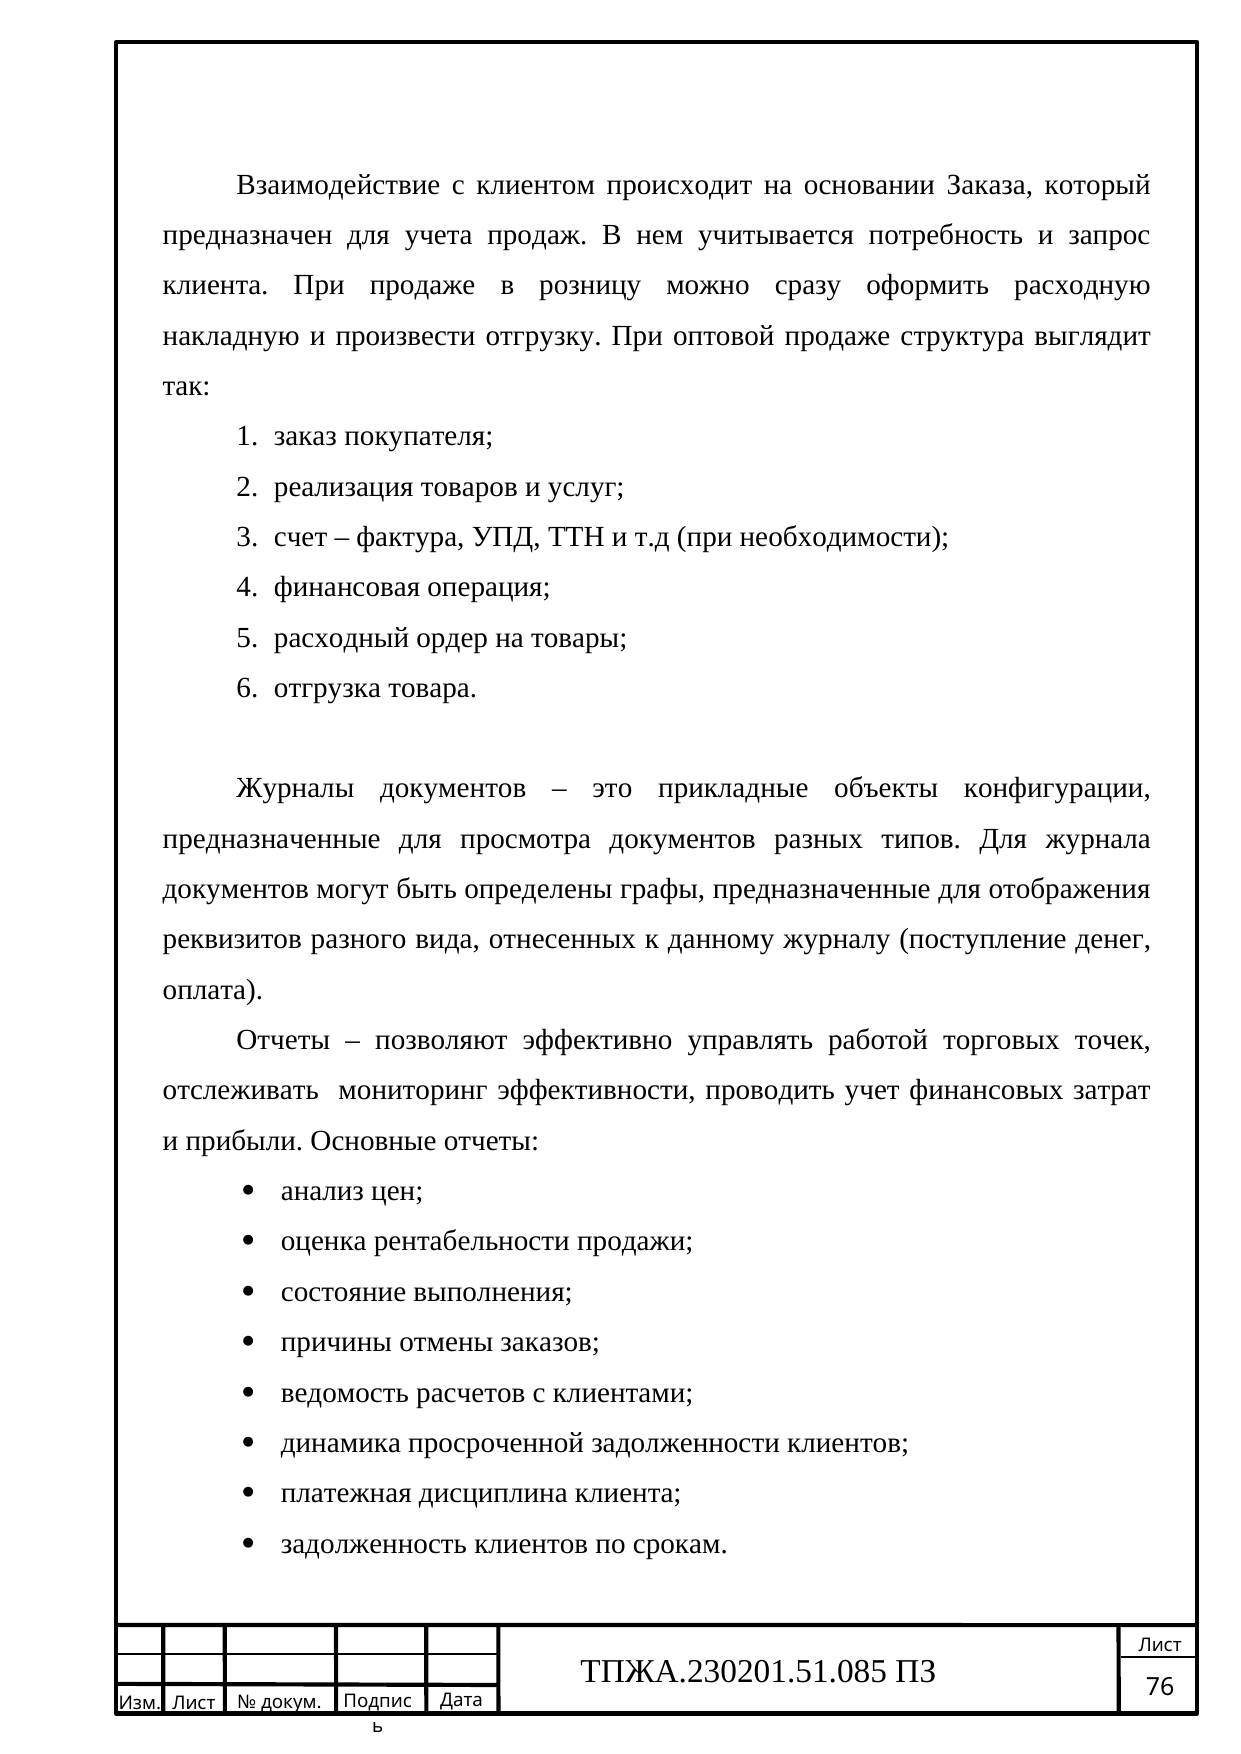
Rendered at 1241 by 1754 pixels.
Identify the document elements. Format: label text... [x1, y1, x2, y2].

list расходный ордер на товары; [236, 620, 1152, 653]
list отгрузка товара. [236, 670, 1152, 703]
list задолженность клиентов по срокам. [243, 1526, 1152, 1560]
list заказ покупателя; [236, 418, 1152, 452]
text Журналы документов – это прикладные объекты конфигурации, предназначенные для просмотра документов разных типов. Для журнала документов могут быть определены графы, предназначенные для отображения реквизитов разного вида, отнесенных к данному журналу (поступление денег, оплата). [162, 771, 1152, 1005]
list ведомость расчетов с клиентами; [243, 1375, 1152, 1408]
text Взаимодействие с клиентом происходит на основании Заказа, который предназначен для учета продаж. В нем учитывается потребность и запрос клиента. При продаже в розницу можно сразу оформить расходную накладную и произвести отгрузку. При оптовой продаже структура выглядит так: [162, 167, 1152, 402]
list счет – фактура, УПД, ТТН и т.д (при необходимости); [236, 519, 1152, 553]
text Отчеты – позволяют эффективно управлять работой торговых точек, отслеживать мониторинг эффективности, проводить учет финансовых затрат и прибыли. Основные отчеты: [162, 1022, 1152, 1156]
list состояние выполнения; [243, 1274, 1152, 1308]
list анализ цен; [243, 1173, 1152, 1207]
list динамика просроченной задолженности клиентов; [243, 1425, 1152, 1459]
list платежная дисциплина клиента; [243, 1476, 1152, 1509]
list причины отмены заказов; [243, 1324, 1152, 1358]
list оценка рентабельности продажи; [243, 1223, 1152, 1257]
list реализация товаров и услуг; [236, 469, 1152, 502]
list финансовая операция; [236, 569, 1152, 603]
